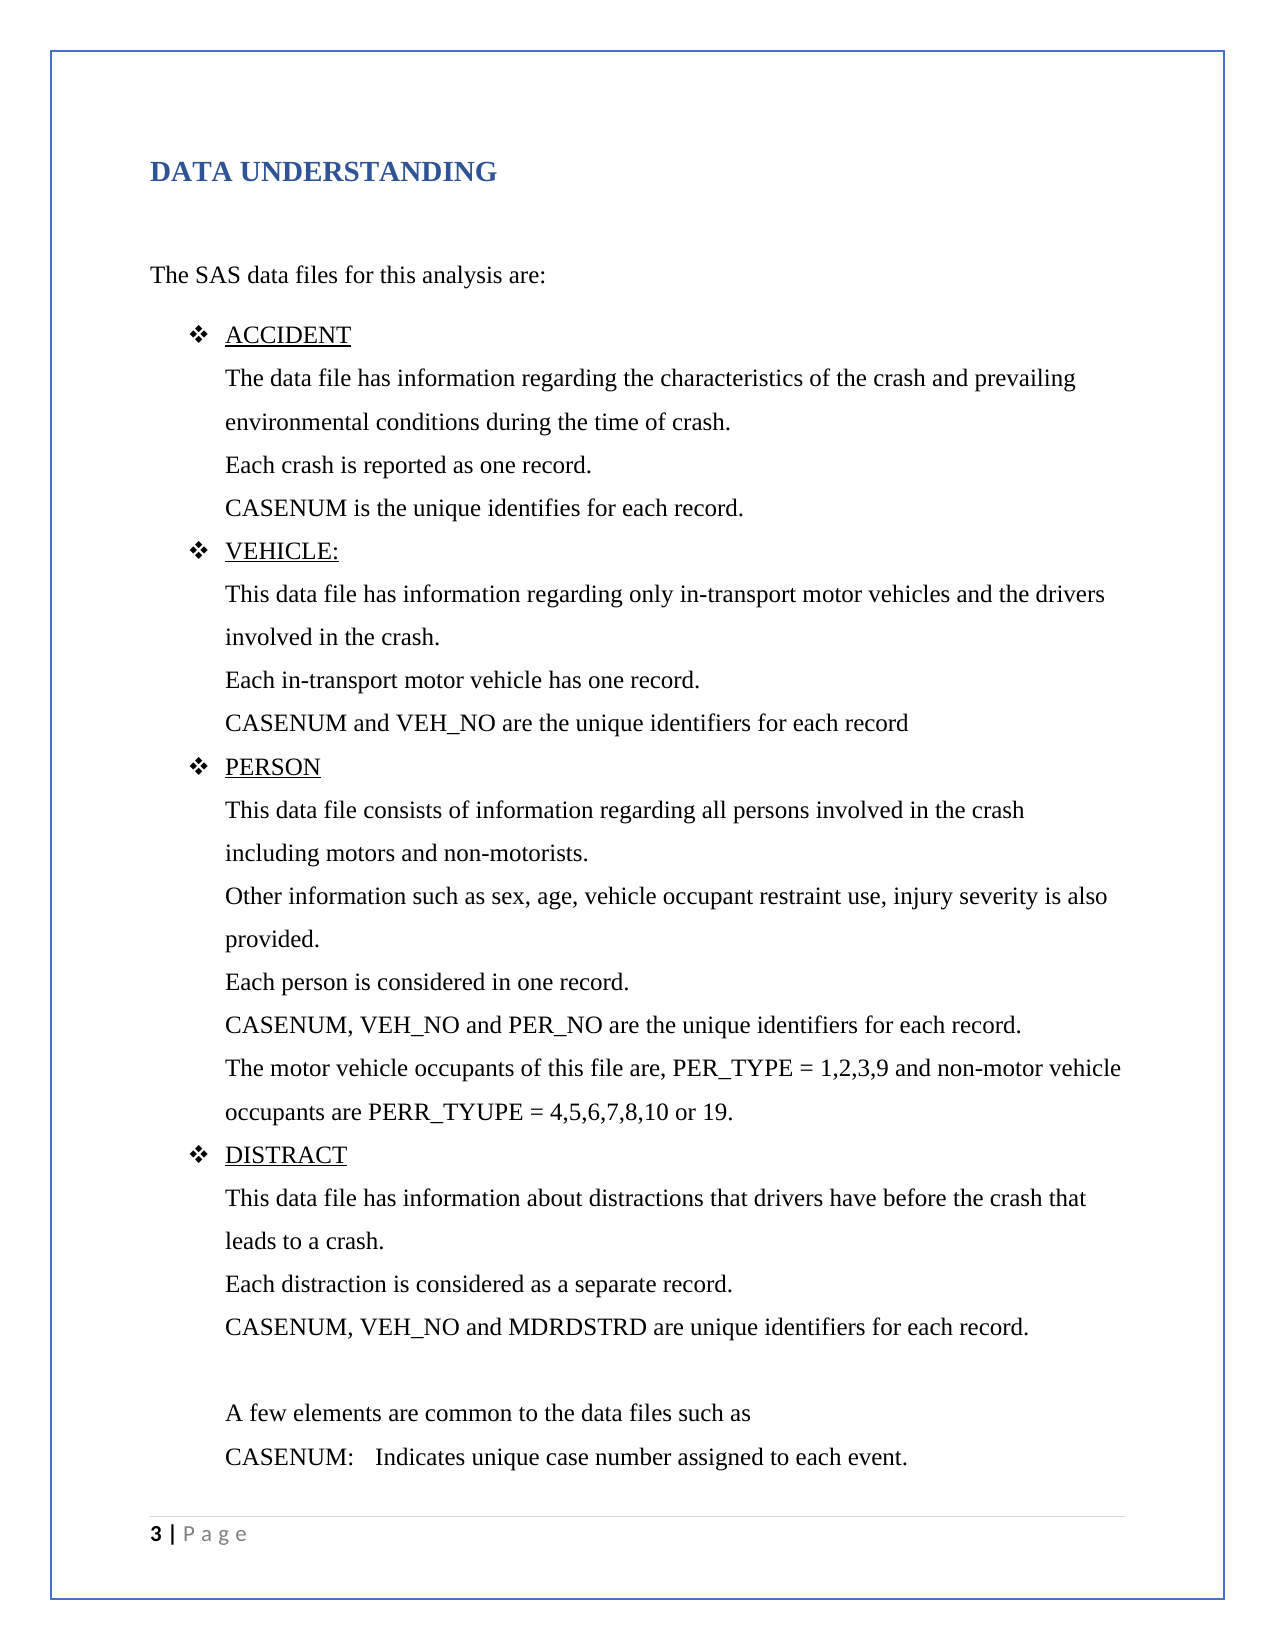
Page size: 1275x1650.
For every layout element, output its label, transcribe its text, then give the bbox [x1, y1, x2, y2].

list Each person is considered in one record. [225, 967, 1125, 996]
subtitle DATA UNDERSTANDING [150, 154, 1125, 188]
list CASENUM and VEH_NO are the unique identifiers for each record [225, 708, 1125, 737]
list CASENUM, VEH_NO and MDRDSTRD are unique identifiers for each record. [225, 1312, 1125, 1341]
list VEHICLE: [187, 536, 1125, 565]
list PERSON [187, 752, 1125, 780]
list This data file consists of information regarding all persons involved in the crash including motors and non-motorists. [225, 795, 1125, 867]
list The data file has information regarding the characteristics of the crash and prevailing environmental conditions during the time of crash. [225, 363, 1125, 435]
list The motor vehicle occupants of this file are, PER_TYPE = 1,2,3,9 and non-motor vehicle occupants are PERR_TYUPE = 4,5,6,7,8,10 or 19. [225, 1053, 1125, 1125]
list This data file has information about distractions that drivers have before the crash that leads to a crash. [225, 1183, 1125, 1255]
text The SAS data files for this analysis are: [150, 261, 1125, 289]
list CASENUM is the unique identifies for each record. [225, 493, 1125, 522]
list A few elements are common to the data files such as [225, 1398, 1125, 1427]
list This data file has information regarding only in-transport motor vehicles and the drivers involved in the crash. [225, 579, 1125, 651]
list Each crash is reported as one record. [225, 450, 1125, 478]
list CASENUM, VEH_NO and PER_NO are the unique identifiers for each record. [225, 1010, 1125, 1039]
list Each in-transport motor vehicle has one record. [225, 665, 1125, 694]
list Other information such as sex, age, vehicle occupant restraint use, injury severity is also provided. [225, 881, 1125, 953]
list DISTRACT [187, 1140, 1125, 1168]
list ACCIDENT [187, 320, 1125, 349]
list CASENUM: Indicates unique case number assigned to each event. [225, 1442, 1125, 1470]
list Each distraction is considered as a separate record. [225, 1269, 1125, 1298]
